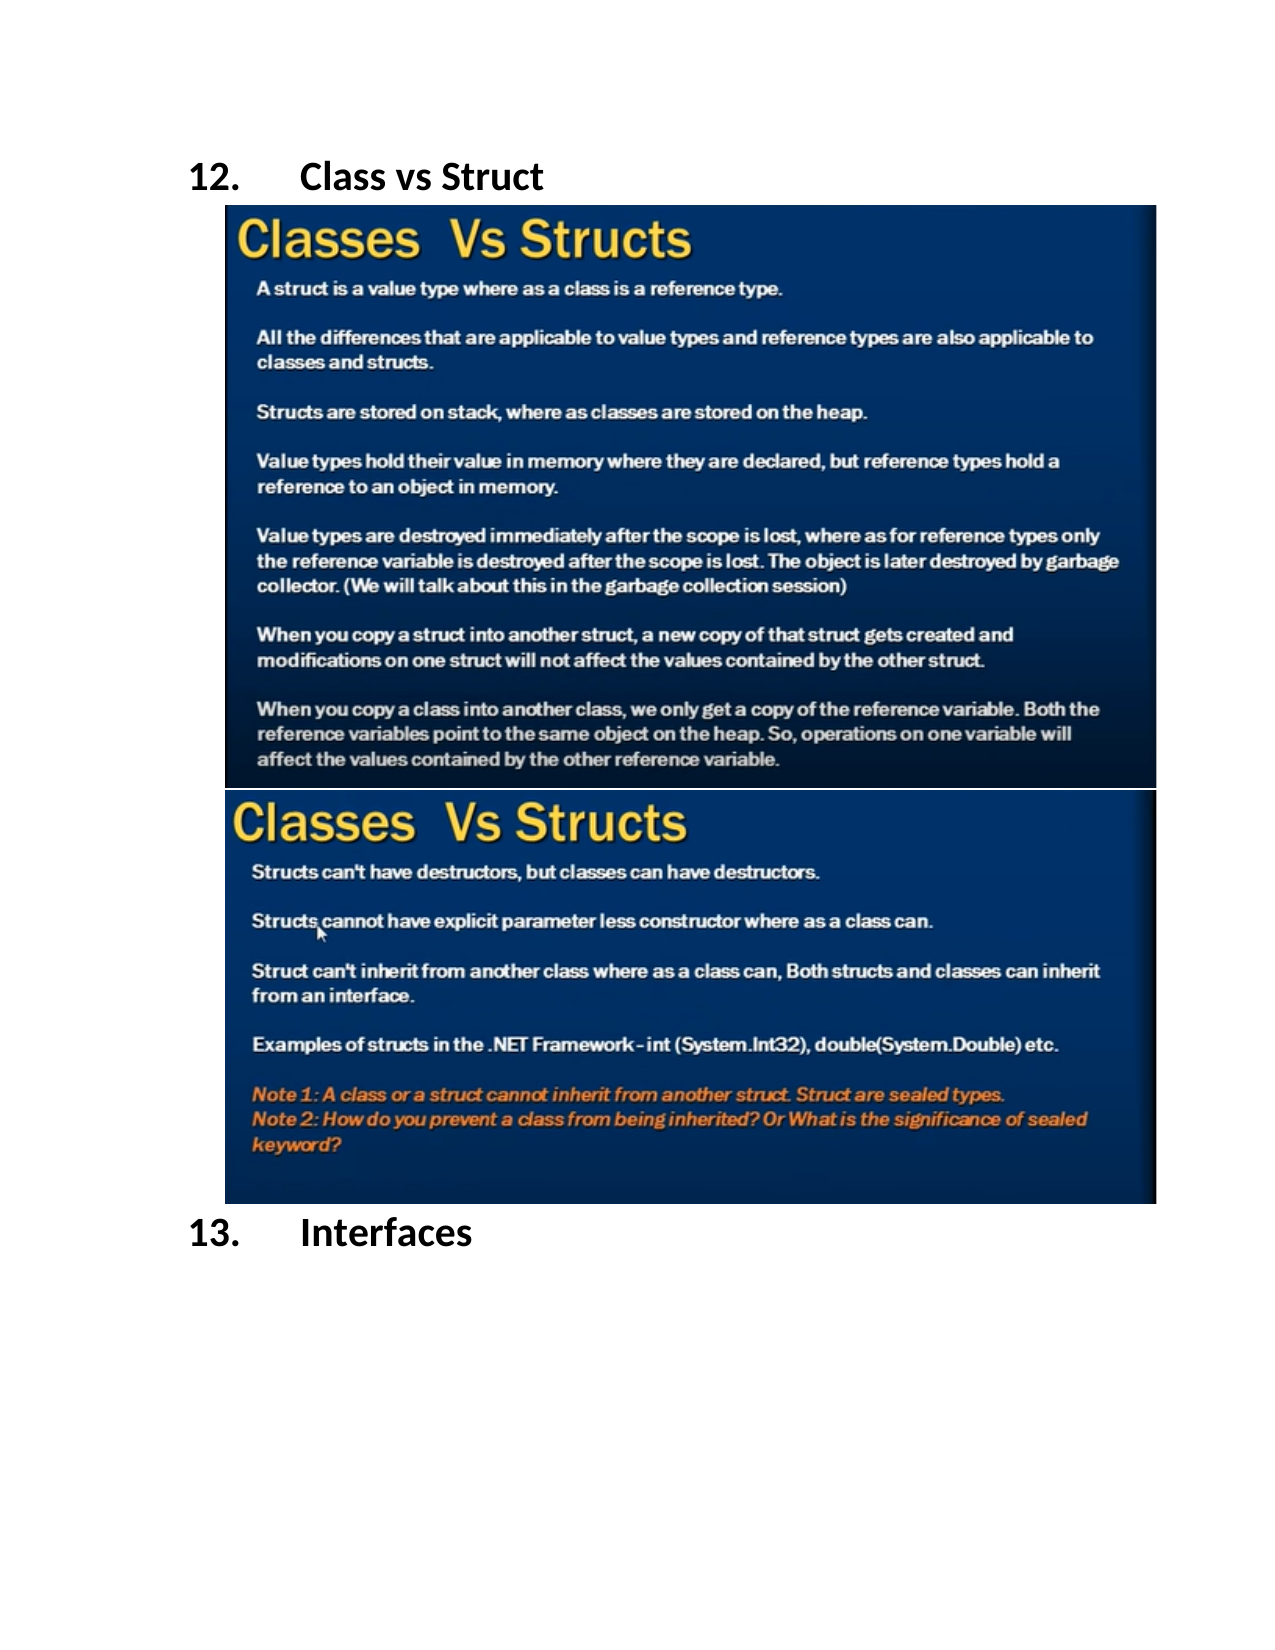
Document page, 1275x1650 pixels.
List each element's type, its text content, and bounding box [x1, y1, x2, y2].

picture [225, 790, 1157, 1204]
list Interfaces [187, 1206, 1125, 1257]
list Class vs Struct [187, 150, 1125, 201]
picture [225, 205, 1157, 788]
